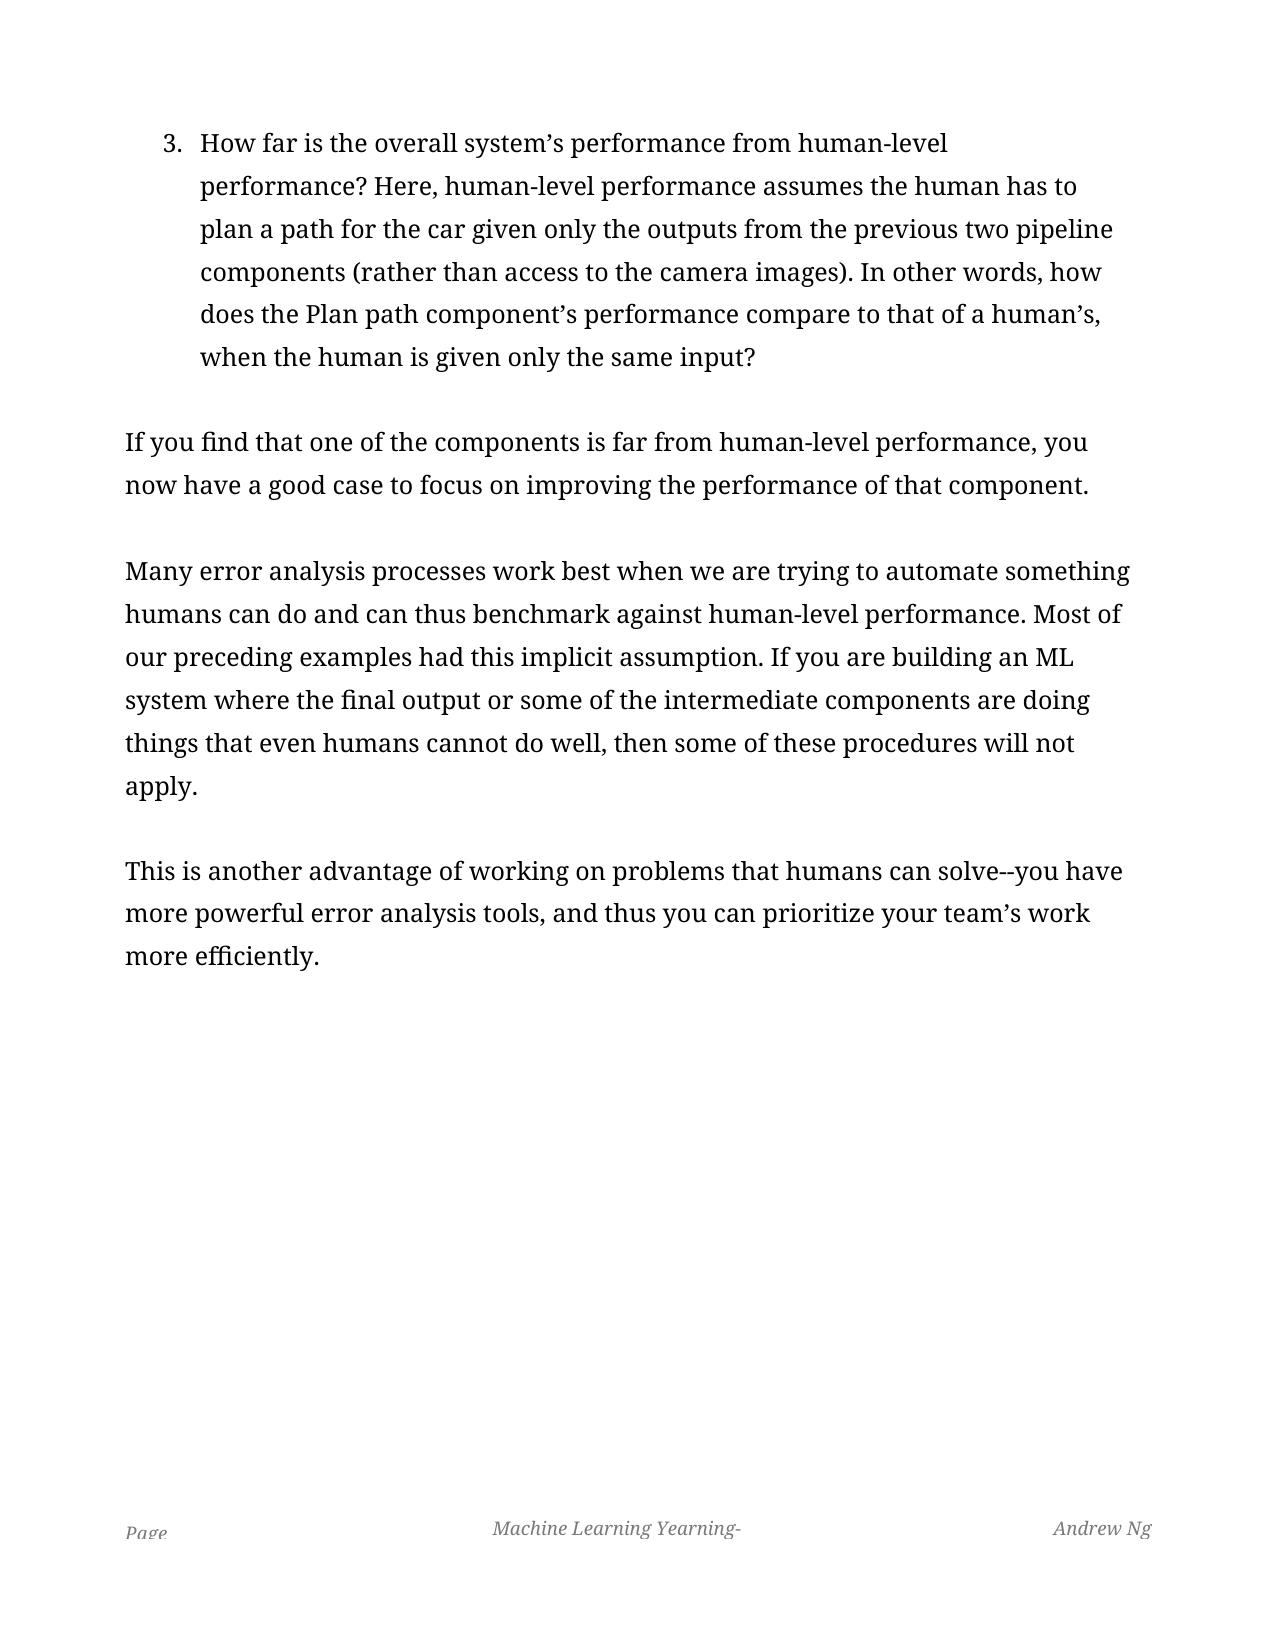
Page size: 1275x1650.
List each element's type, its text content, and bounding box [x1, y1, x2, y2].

list How far is the overall system’s performance from human-level performance? Here, human-level performance assumes the human has to plan a path for the car given only the outputs from the previous two pipeline components (rather than access to the camera images). In other words, how does the Plan path component’s performance compare to that of a human’s, when the human is given only the same input? [162, 126, 1116, 374]
text Many error analysis processes work best when we are trying to automate something humans can do and can thus benchmark against human-level performance. Most of our preceding examples had this implicit assumption. If you are building an ML system where the final output or some of the intermediate components are doing things that even humans cannot do well, then some of these procedures will not apply. [125, 553, 1143, 802]
text If you find that one of the components is far from human-level performance, you now have a good case to focus on improving the performance of that component. [125, 425, 1144, 502]
text This is another advantage of working on problems that humans can solve--you have more powerful error analysis tools, and thus you can prioritize your team’s work more efficiently. [125, 853, 1131, 973]
